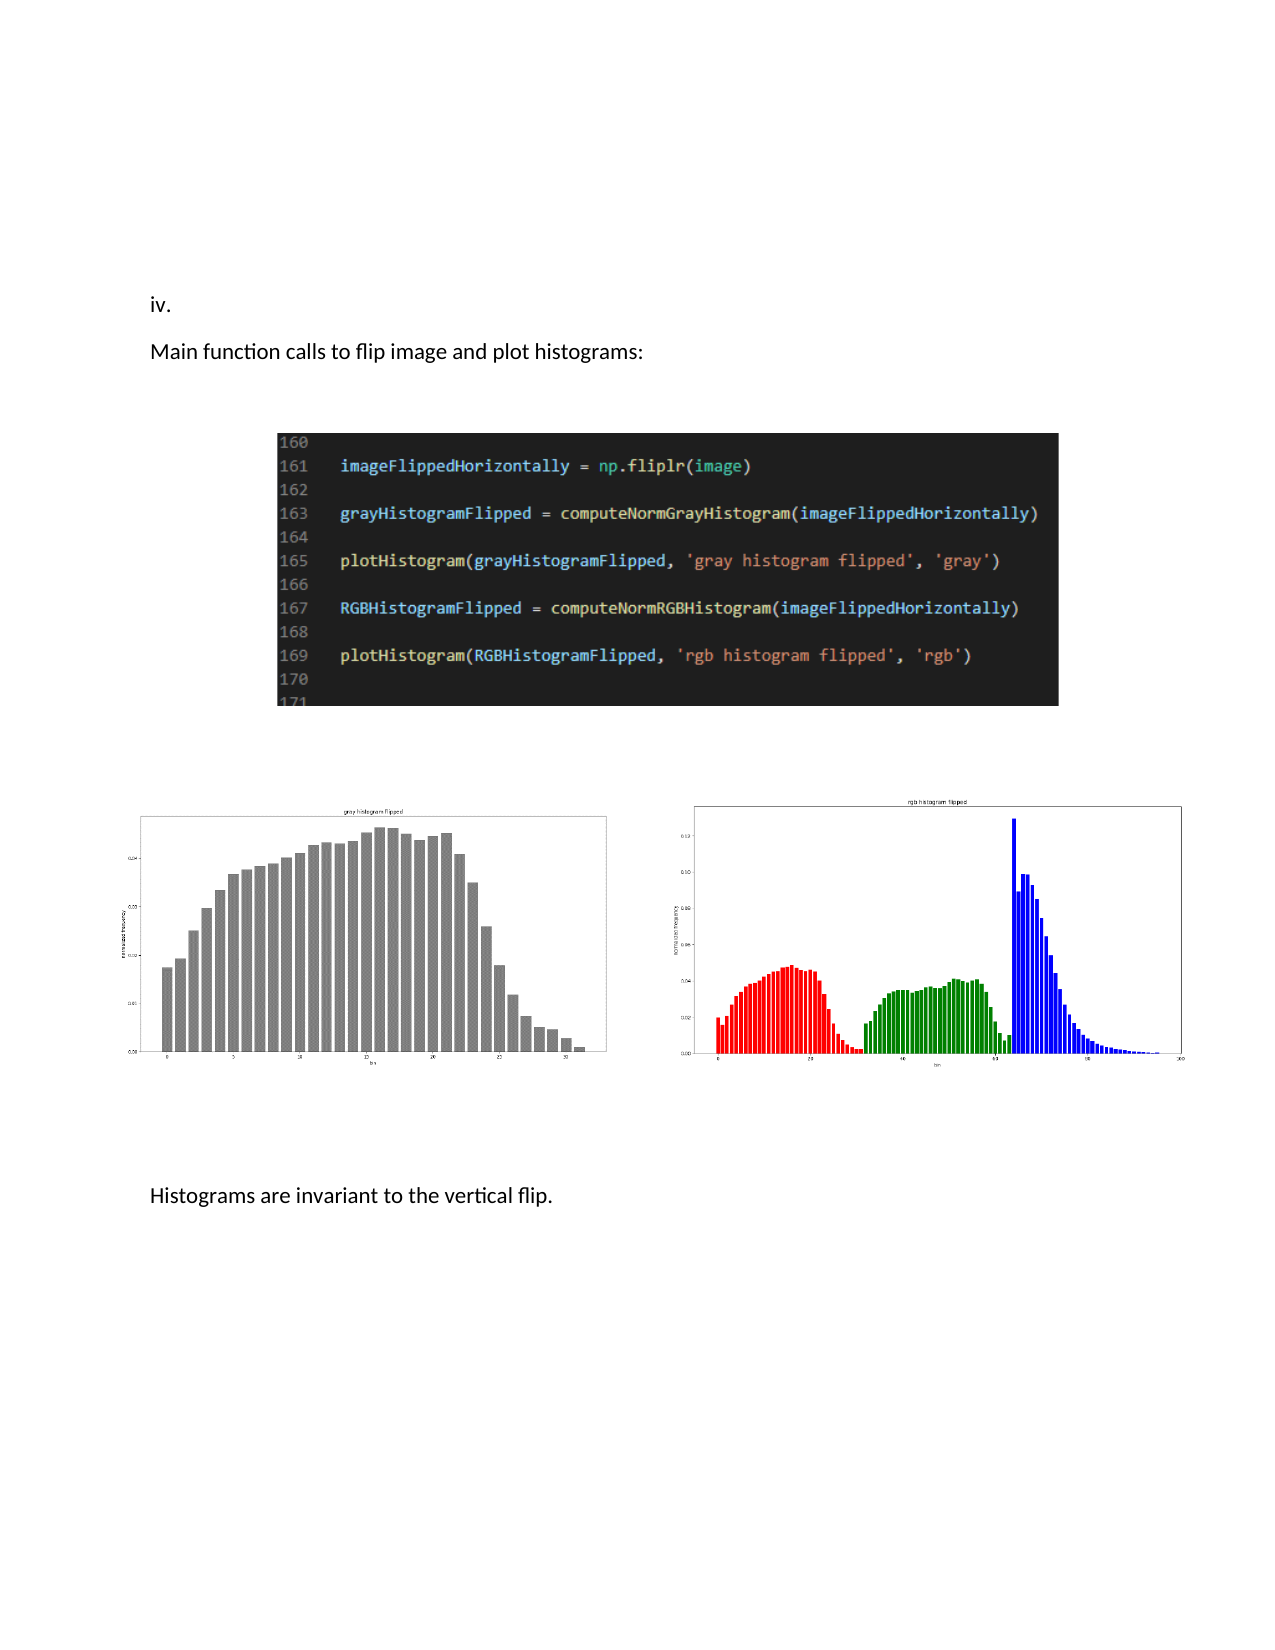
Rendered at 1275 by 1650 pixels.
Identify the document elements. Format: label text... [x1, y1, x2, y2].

picture [662, 794, 1198, 1069]
picture [96, 796, 628, 1071]
text Main function calls to flip image and plot histograms: [150, 337, 1125, 366]
picture [277, 433, 1059, 706]
text Histograms are invariant to the vertical flip. [150, 1181, 1125, 1209]
text iv. [150, 291, 1125, 319]
